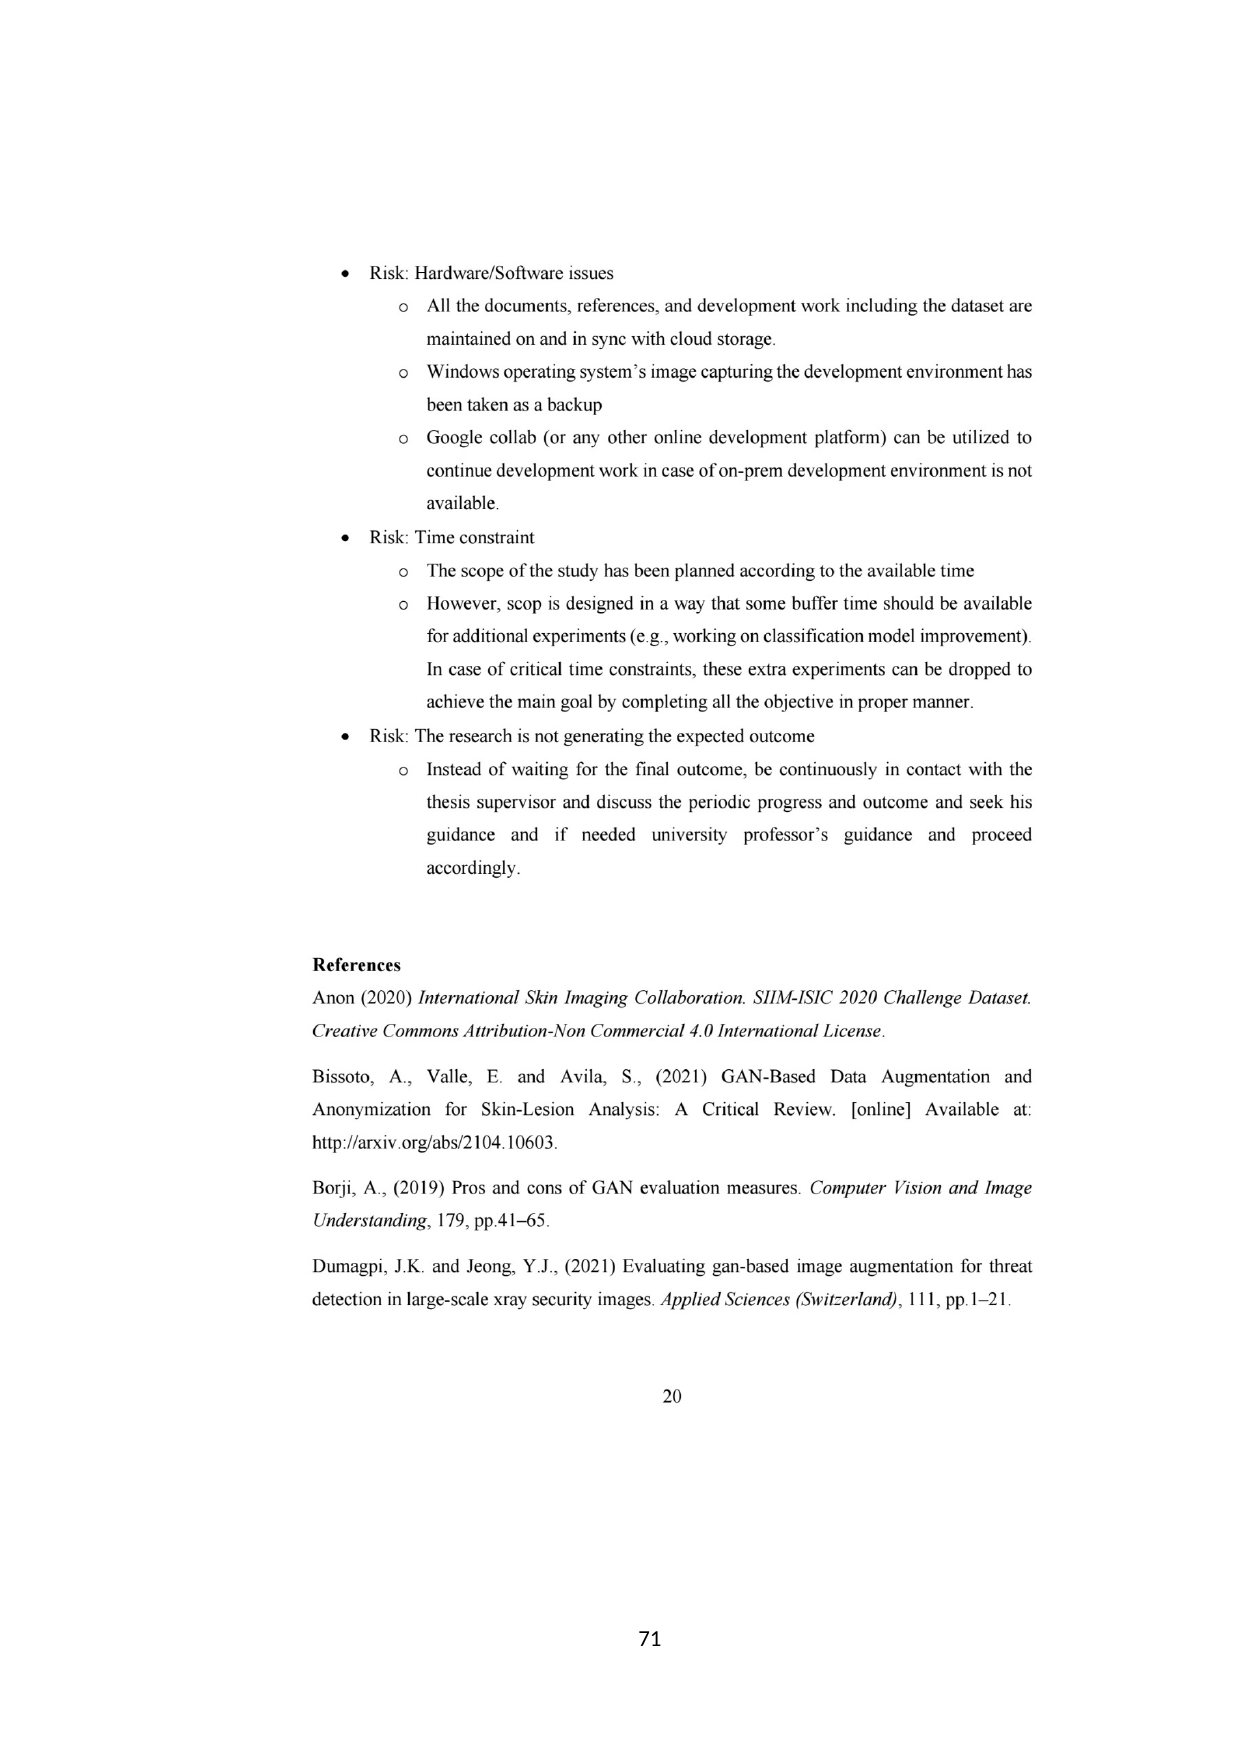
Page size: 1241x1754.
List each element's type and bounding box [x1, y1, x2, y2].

picture [177, 147, 1122, 1484]
